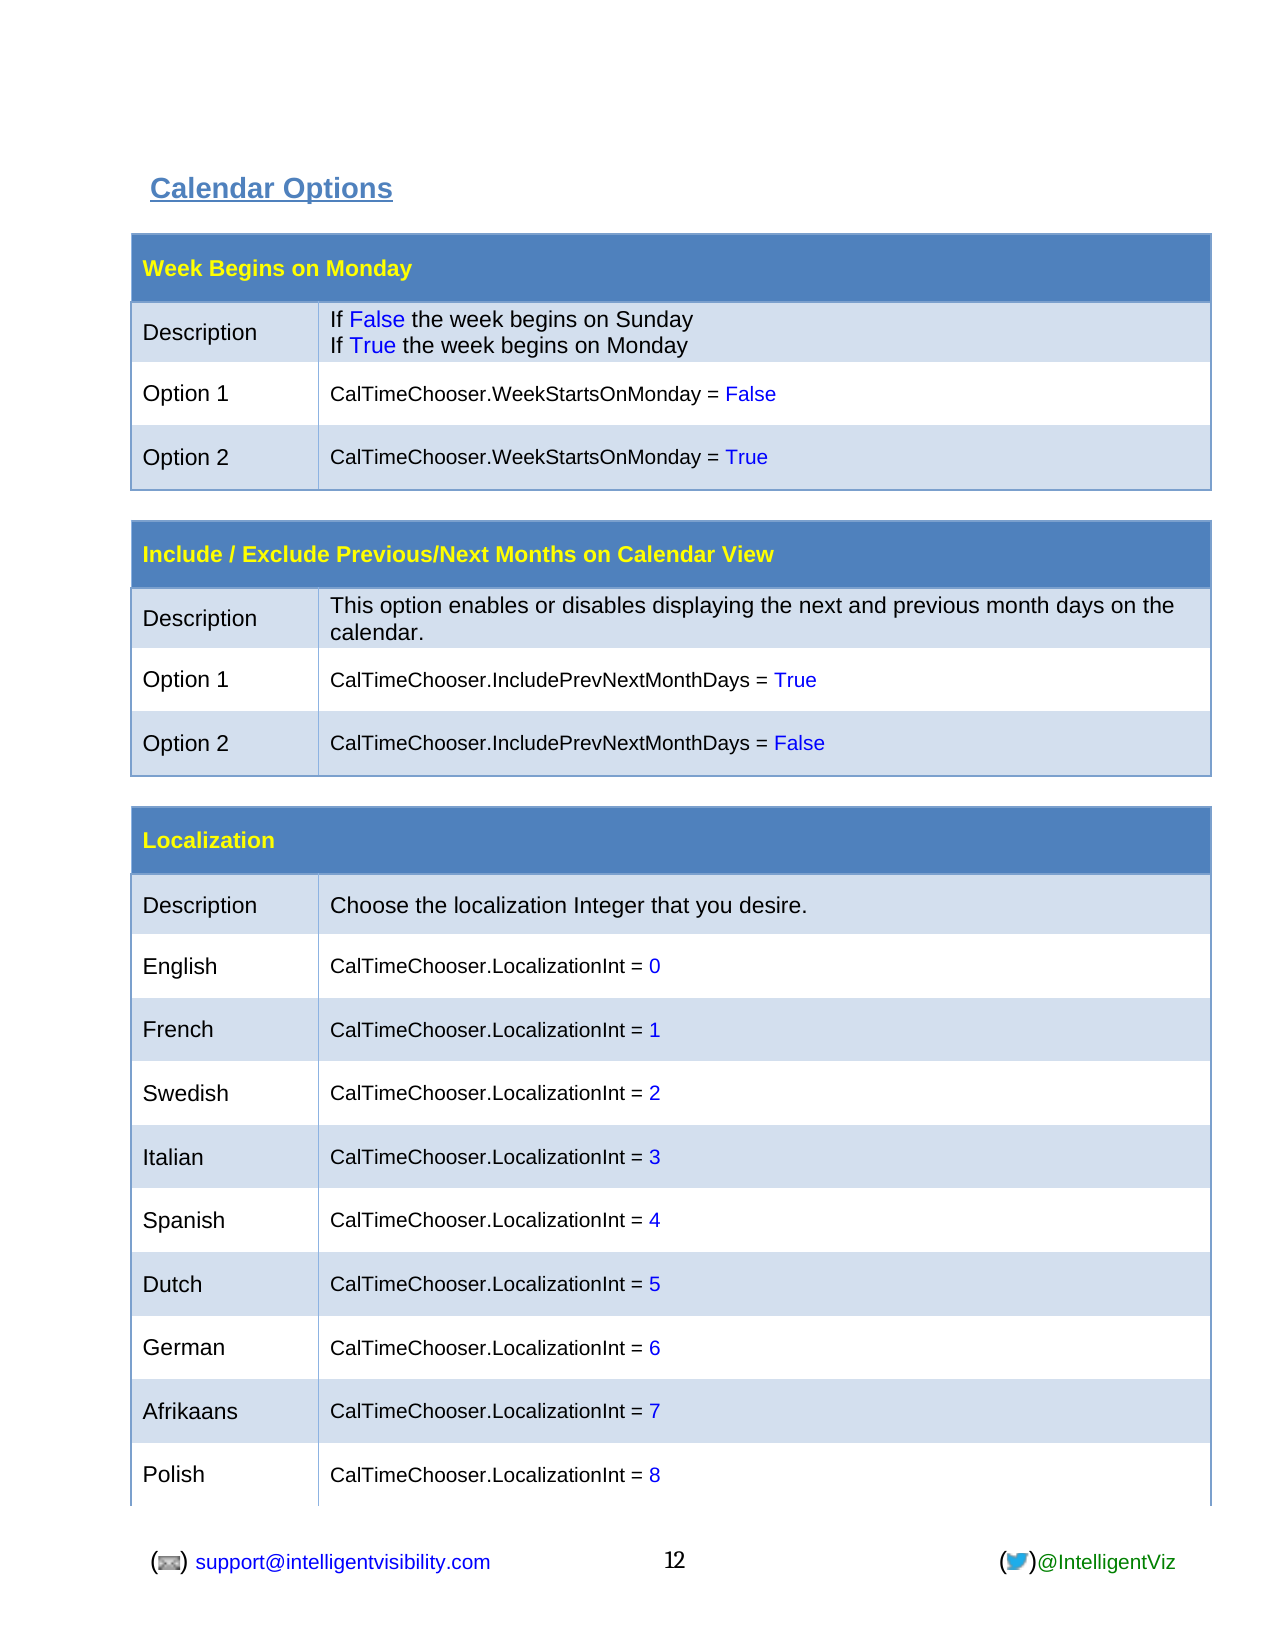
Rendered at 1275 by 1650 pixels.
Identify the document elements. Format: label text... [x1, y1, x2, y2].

table_cell German [132, 1316, 318, 1379]
table_cell This option enables or disables displaying the next and previous month days on the calendar. [319, 589, 1210, 648]
table_cell CalTimeChooser.LocalizationInt = 8 [319, 1443, 1210, 1506]
table_cell CalTimeChooser.IncludePrevNextMonthDays = True [319, 648, 1210, 711]
table_cell CalTimeChooser.WeekStartsOnMonday = False [319, 362, 1210, 425]
table_cell Italian [132, 1125, 318, 1188]
table_cell CalTimeChooser.LocalizationInt = 2 [319, 1061, 1210, 1125]
table_header Localization [132, 808, 1210, 873]
picture [158, 1556, 181, 1570]
table_cell CalTimeChooser.LocalizationInt = 1 [319, 998, 1210, 1061]
table_cell CalTimeChooser.LocalizationInt = 0 [319, 934, 1210, 998]
table_cell CalTimeChooser.LocalizationInt = 7 [319, 1379, 1210, 1443]
table_cell CalTimeChooser.WeekStartsOnMonday = True [319, 425, 1210, 489]
table_cell Afrikaans [132, 1379, 318, 1443]
table_cell Description [132, 589, 318, 648]
table_cell Dutch [132, 1252, 318, 1316]
table_cell Description [132, 303, 318, 362]
table_cell English [132, 934, 318, 998]
table_cell Choose the localization Integer that you desire. [319, 875, 1210, 934]
table_cell Option 2 [132, 711, 318, 775]
table_cell Description [132, 875, 318, 934]
table_header Week Begins on Monday [132, 235, 1210, 301]
table_cell If False the week begins on Sunday If True the week begins on Monday [319, 303, 1210, 362]
table_cell CalTimeChooser.LocalizationInt = 5 [319, 1252, 1210, 1316]
subtitle Calendar Options [150, 171, 1200, 204]
table_cell Swedish [132, 1061, 318, 1125]
table_cell CalTimeChooser.LocalizationInt = 6 [319, 1316, 1210, 1379]
table_cell CalTimeChooser.LocalizationInt = 4 [319, 1189, 1210, 1252]
table_cell CalTimeChooser.IncludePrevNextMonthDays = False [319, 711, 1210, 775]
table_cell Option 2 [132, 425, 318, 489]
table_cell French [132, 998, 318, 1061]
table_cell Option 1 [132, 648, 318, 711]
table_header Include / Exclude Previous/Next Months on Calendar View [132, 522, 1210, 587]
table_cell Spanish [132, 1189, 318, 1252]
table_cell Option 1 [132, 362, 318, 425]
picture [1006, 1553, 1029, 1570]
table_cell Polish [132, 1443, 318, 1506]
table_cell CalTimeChooser.LocalizationInt = 3 [319, 1125, 1210, 1188]
